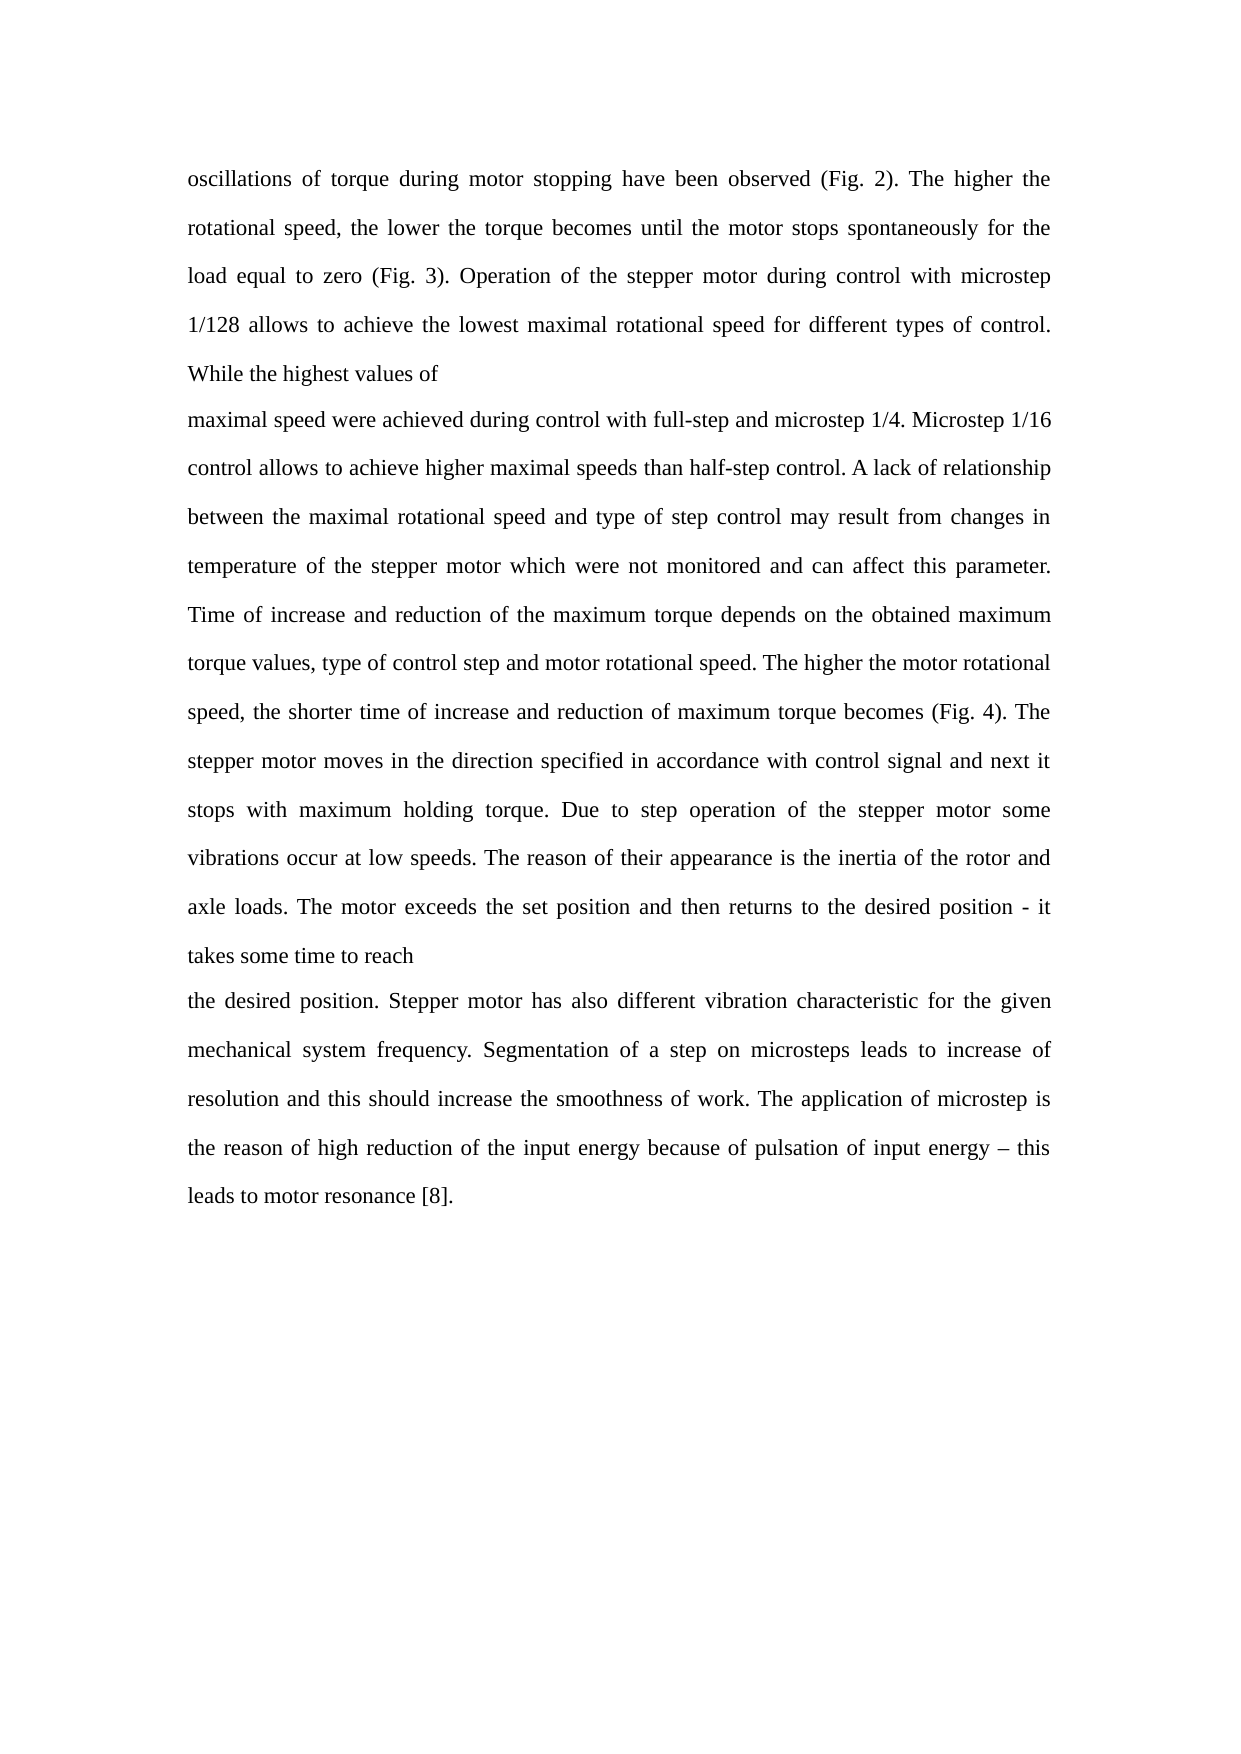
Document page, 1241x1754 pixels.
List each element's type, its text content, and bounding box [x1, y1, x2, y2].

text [187, 162, 1053, 389]
text the desired position. Stepper motor has also different vibration characteristic for the given mechanical system frequency. Segmentation of a step on microsteps leads to increase of resolution and this should increase the smoothness of work. The application of microstep is the reason of high reduction of the input energy because of pulsation of input energy – this leads to motor resonance [8]. [187, 984, 1053, 1212]
text maximal speed were achieved during control with full-step and microstep 1/4. Microstep 1/16 control allows to achieve higher maximal speeds than half-step control. A lack of relationship between the maximal rotational speed and type of step control may result from changes in temperature of the stepper motor which were not monitored and can affect this parameter. Time of increase and reduction of the maximum torque depends on the obtained maximum torque values, type of control step and motor rotational speed. The higher the motor rotational speed, the shorter time of increase and reduction of maximum torque becomes (Fig. 4). The stepper motor moves in the direction specified in accordance with control signal and next it stops with maximum holding torque. Due to step operation of the stepper motor some vibrations occur at low speeds. The reason of their appearance is the inertia of the rotor and axle loads. The motor exceeds the set position and then returns to the desired position - it takes some time to reach [187, 403, 1053, 971]
